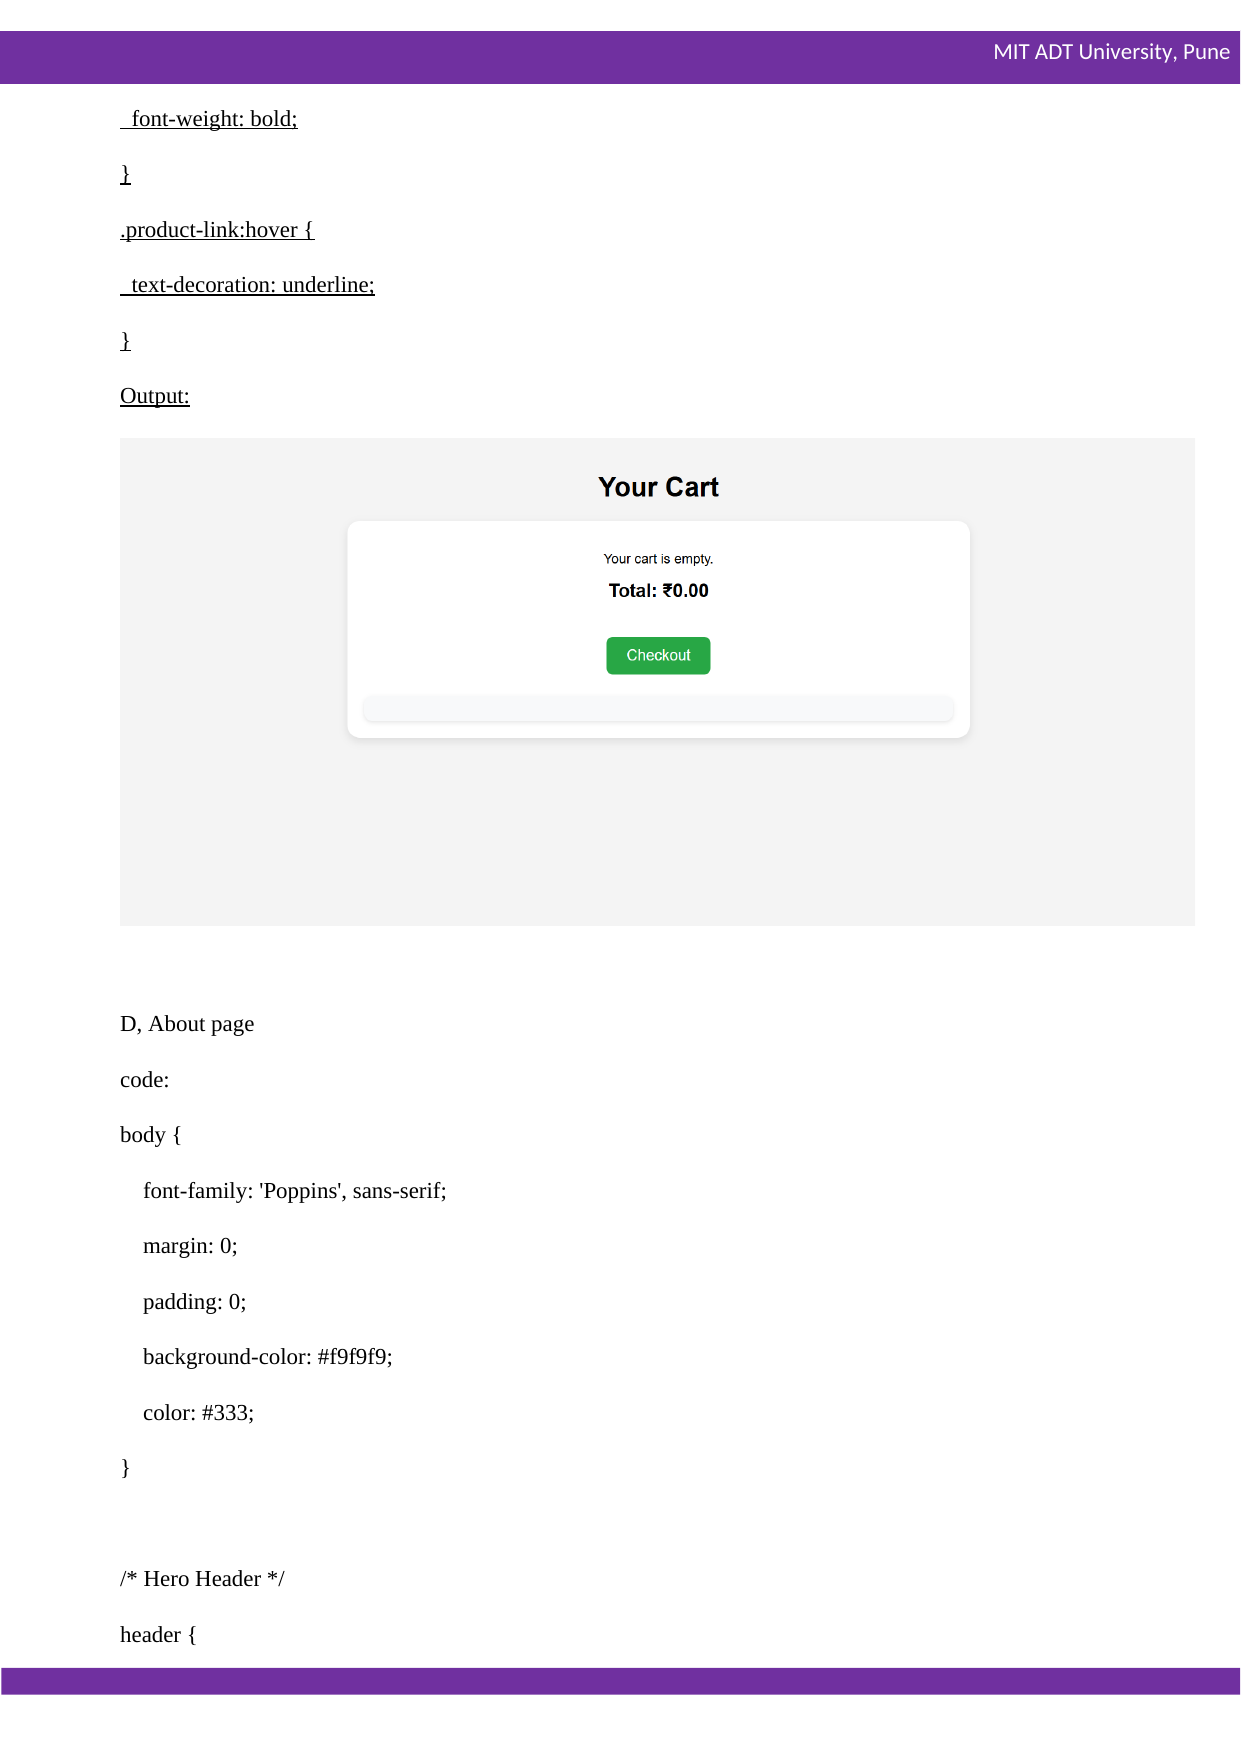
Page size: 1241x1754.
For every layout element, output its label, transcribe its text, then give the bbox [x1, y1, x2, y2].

text color: #333; [120, 1399, 1195, 1425]
text font-family: 'Poppins', sans-serif; [120, 1177, 1195, 1203]
text margin: 0; [120, 1232, 1195, 1259]
text } [120, 161, 1195, 187]
text /* Hero Header */ [120, 1565, 1195, 1592]
text padding: 0; [120, 1288, 1195, 1314]
text D, About page [120, 1010, 1195, 1037]
text background-color: #f9f9f9; [120, 1343, 1195, 1370]
text text-decoration: underline; [120, 272, 1195, 298]
text font-weight: bold; [120, 105, 1195, 131]
text body { [120, 1121, 1195, 1148]
text } [120, 1454, 1195, 1481]
text } [120, 327, 1195, 353]
text Output: [120, 383, 1195, 409]
text .product-link:hover { [120, 216, 1195, 242]
text code: [120, 1066, 1195, 1092]
text header { [120, 1621, 1195, 1647]
picture [120, 438, 1196, 926]
